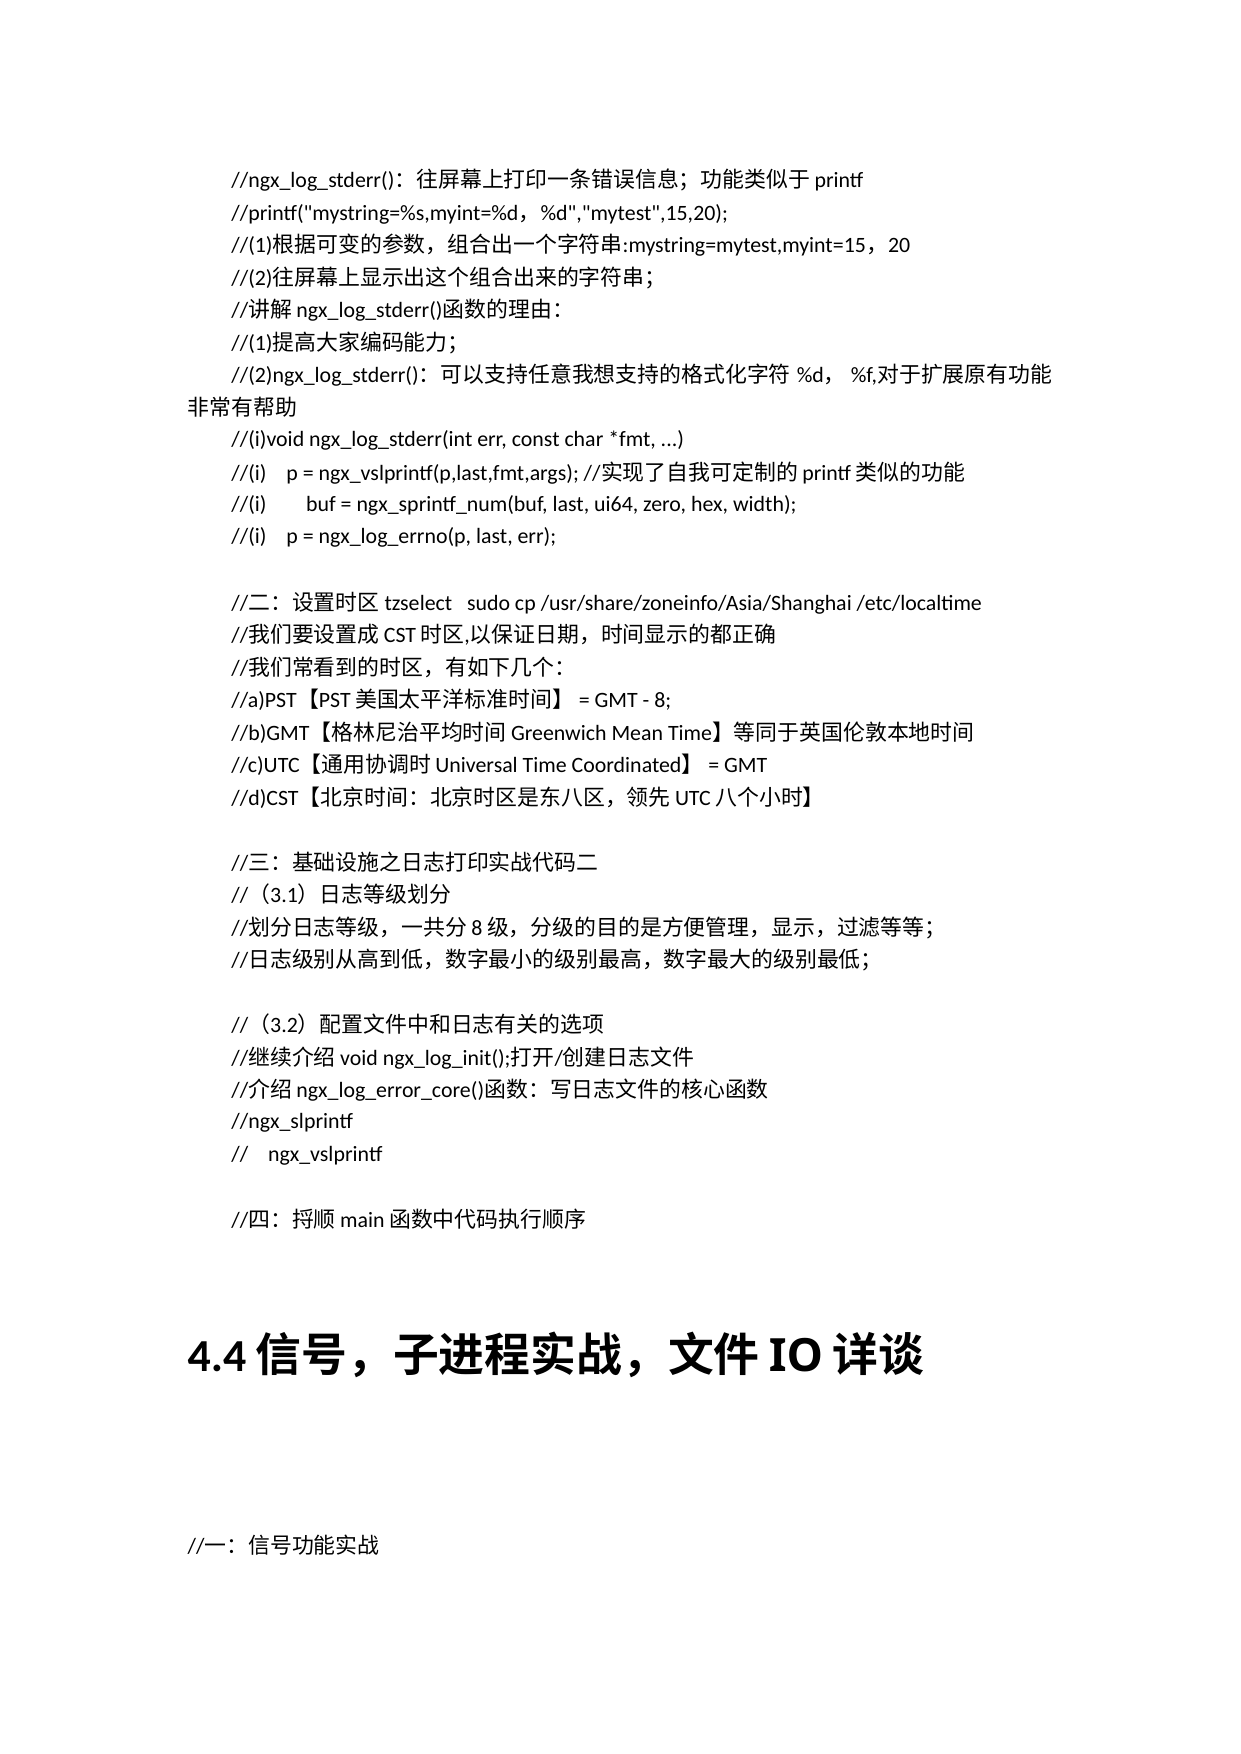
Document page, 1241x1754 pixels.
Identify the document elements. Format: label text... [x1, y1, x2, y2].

text //(2)往屏幕上显示出这个组合出来的字符串； [187, 259, 1053, 292]
text //(2)ngx_log_stderr()：可以支持任意我想支持的格式化字符 %d， %f,对于扩展原有功能非常有帮助 [187, 357, 1053, 422]
text //(1)提高大家编码能力； [187, 324, 1053, 357]
text //d)CST【北京时间：北京时区是东八区，领先UTC八个小时】 [187, 779, 1053, 812]
text //四：捋顺main函数中代码执行顺序 [187, 1202, 1053, 1234]
text //（3.2）配置文件中和日志有关的选项 [187, 1007, 1053, 1039]
text //划分日志等级，一共分8级，分级的目的是方便管理，显示，过滤等等； [187, 909, 1053, 942]
text //我们要设置成CST时区,以保证日期，时间显示的都正确 [187, 617, 1053, 649]
text //(1)根据可变的参数，组合出一个字符串:mystring=mytest,myint=15，20 [187, 227, 1053, 259]
text //a)PST【PST美国太平洋标准时间】 = GMT - 8; [187, 682, 1053, 714]
text //一：信号功能实战 [187, 1528, 1053, 1561]
text //ngx_log_stderr()：往屏幕上打印一条错误信息；功能类似于printf [187, 162, 1053, 194]
text //c)UTC【通用协调时Universal Time Coordinated】 = GMT [187, 747, 1053, 779]
text //(i) p = ngx_log_errno(p, last, err); [187, 519, 1053, 552]
text // ngx_vslprintf [187, 1137, 1053, 1169]
text //ngx_slprintf [187, 1104, 1053, 1137]
text //三：基础设施之日志打印实战代码二 [187, 844, 1053, 877]
text //讲解ngx_log_stderr()函数的理由： [187, 292, 1053, 324]
text //b)GMT【格林尼治平均时间Greenwich Mean Time】等同于英国伦敦本地时间 [187, 714, 1053, 747]
text //printf("mystring=%s,myint=%d，%d","mytest",15,20); [187, 194, 1053, 227]
text //(i) buf = ngx_sprintf_num(buf, last, ui64, zero, hex, width); [187, 487, 1053, 519]
text //介绍ngx_log_error_core()函数：写日志文件的核心函数 [187, 1072, 1053, 1104]
text //（3.1）日志等级划分 [187, 877, 1053, 909]
text //我们常看到的时区，有如下几个： [187, 649, 1053, 682]
text //继续介绍void ngx_log_init();打开/创建日志文件 [187, 1039, 1053, 1072]
text //日志级别从高到低，数字最小的级别最高，数字最大的级别最低； [187, 942, 1053, 974]
text //二：设置时区 tzselect sudo cp /usr/share/zoneinfo/Asia/Shanghai /etc/localtime [187, 584, 1053, 617]
text //(i)void ngx_log_stderr(int err, const char *fmt, ...) [187, 422, 1053, 454]
text //(i) p = ngx_vslprintf(p,last,fmt,args); //实现了自我可定制的printf类似的功能 [187, 454, 1053, 487]
subtitle 4.4信号，子进程实战，文件IO详谈 [187, 1302, 1053, 1400]
